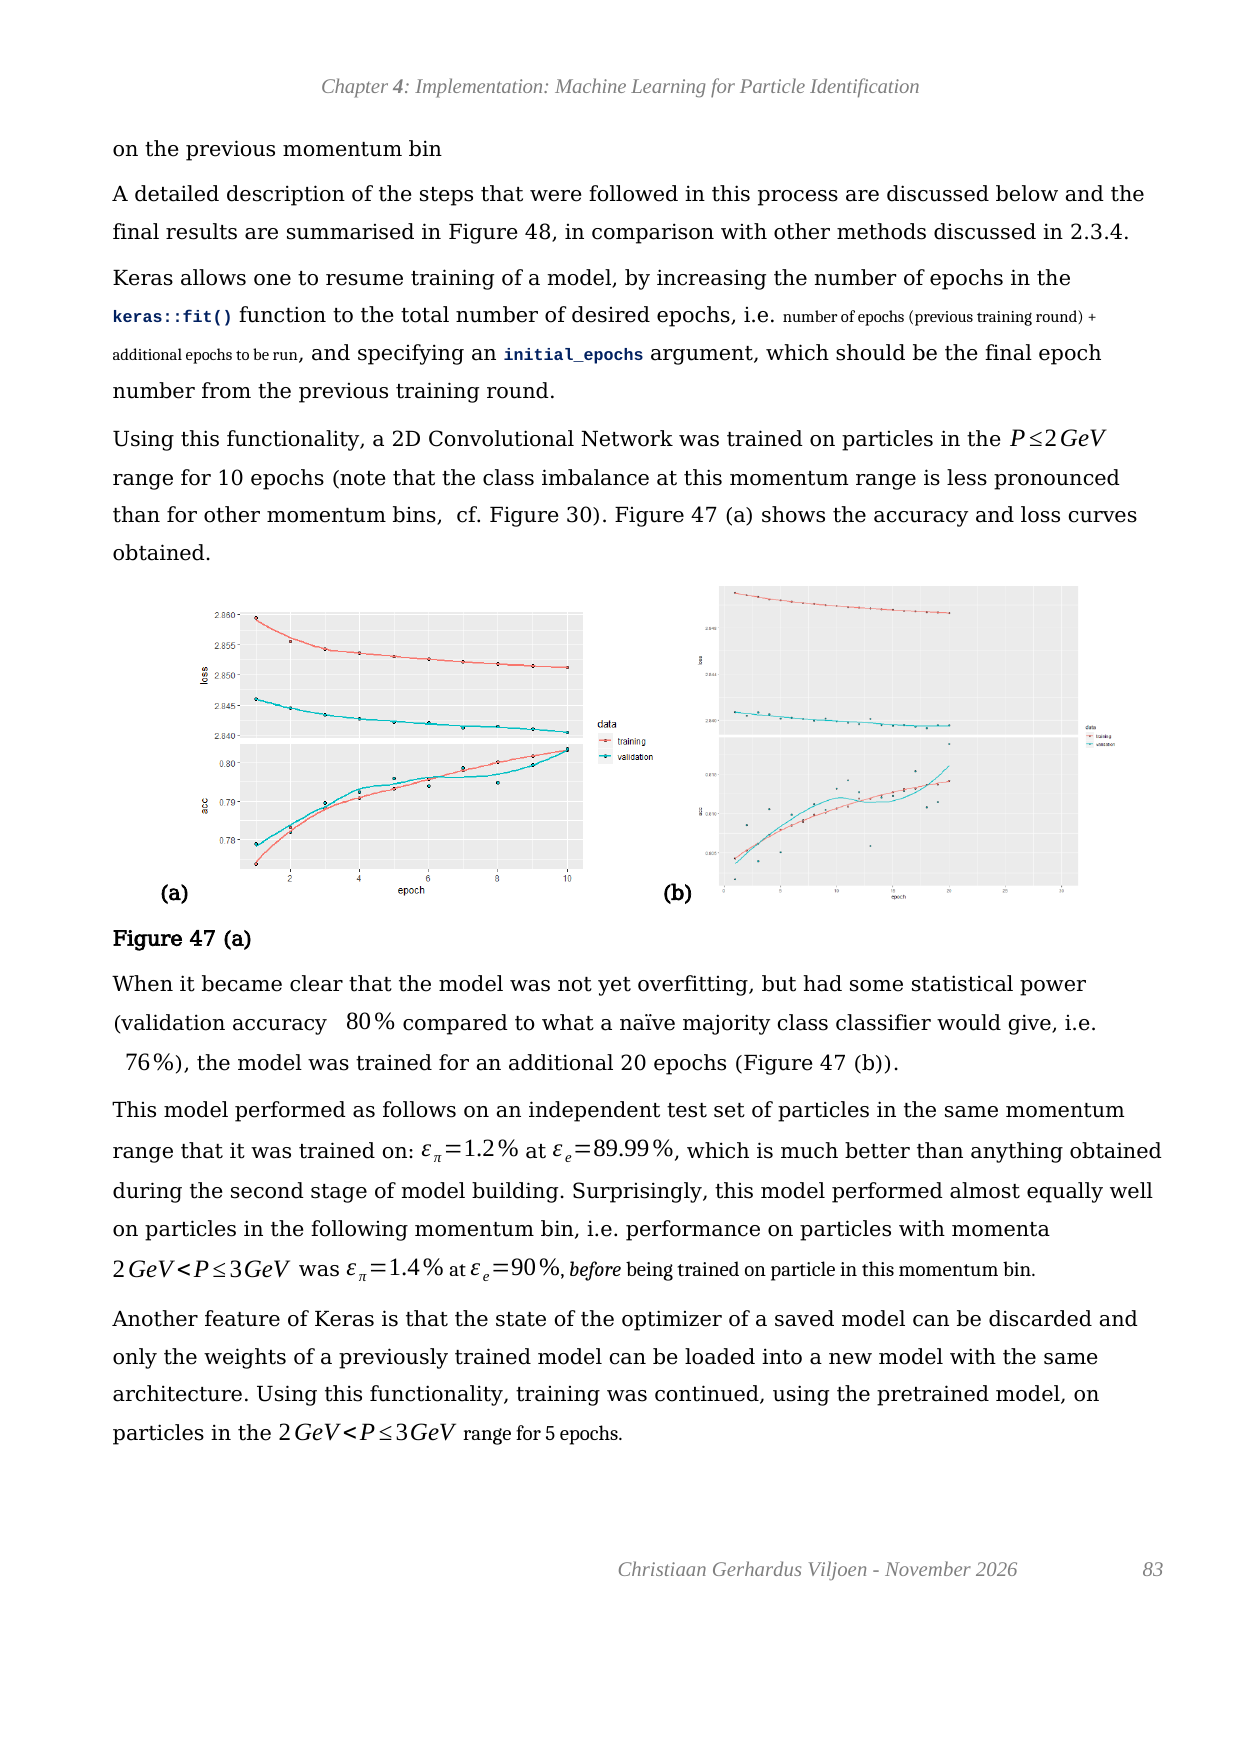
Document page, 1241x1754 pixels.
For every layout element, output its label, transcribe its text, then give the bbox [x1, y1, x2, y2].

text Another feature of Keras is that the state of the optimizer of a saved model can be discarded and only the weights of a previously trained model can be loaded into a new model with the same architecture. Using this functionality, training was continued, using the pretrained model, on particles in the range for 5 epochs. [112, 1306, 1165, 1446]
text Keras allows one to resume training of a model, by increasing the number of epochs in the keras::fit() function to the total number of desired epochs, i.e. number of epochs (previous training round) + additional epochs to be run, and specifying an initial_epochs argument, which should be the final epoch number from the previous training round. [112, 264, 1165, 403]
picture [189, 607, 663, 900]
text Using this functionality, a 2D Convolutional Network was trained on particles in the range for 10 epochs (note that the class imbalance at this momentum range is less pronounced than for other momentum bins, cf. Figure 30). Figure 47 (a) shows the accuracy and loss curves obtained. [112, 424, 1165, 564]
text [112, 135, 1165, 160]
text Figure 47 (a) [112, 925, 1165, 950]
text A detailed description of the steps that were followed in this process are discussed below and the final results are summarised in Figure 48, in comparison with other methods discussed in 2.3.4. [112, 181, 1165, 244]
picture [693, 585, 1119, 900]
text This model performed as follows on an independent test set of particles in the same momentum range that it was trained on: at , which is much better than anything obtained during the second stage of model building. Surprisingly, this model performed almost equally well on particles in the following momentum bin, i.e. performance on particles with momenta was at , before being trained on particle in this momentum bin. [112, 1097, 1165, 1285]
text When it became clear that the model was not yet overfitting, but had some statistical power (validation accuracy compared to what a naïve majority class classifier would give, i.e. ), the model was trained for an additional 20 epochs (Figure 47 (b)). [112, 971, 1165, 1076]
